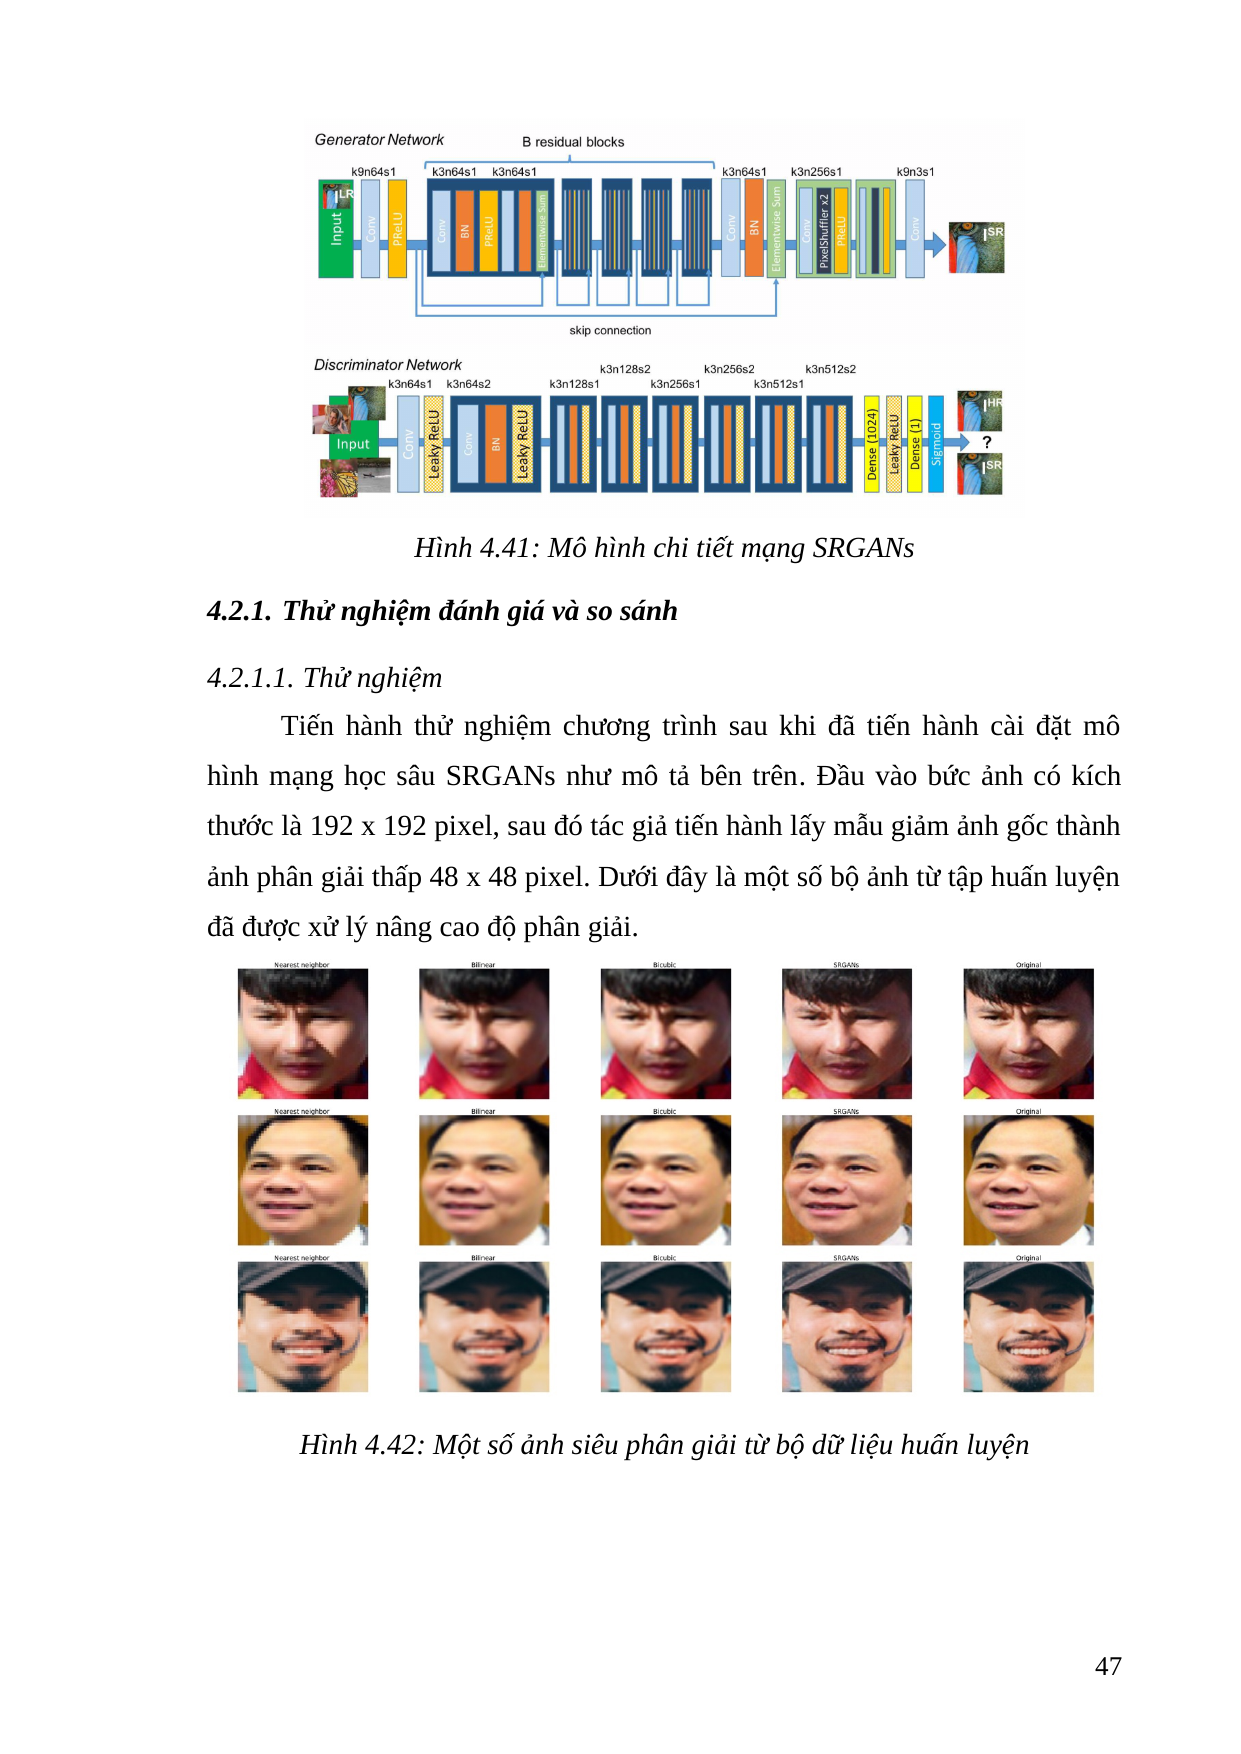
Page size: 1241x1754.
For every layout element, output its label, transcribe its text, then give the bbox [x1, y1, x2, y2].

picture [207, 959, 1122, 1399]
picture [303, 118, 1025, 518]
subtitle Thử nghiệm [207, 660, 1122, 693]
subtitle Thử nghiệm đánh giá và so sánh [207, 593, 1122, 627]
text Tiến hành thử nghiệm chương trình sau khi đã tiến hành cài đặt mô hình mạng học sâu SRGANs như mô tả bên trên. Đầu vào bức ảnh có kích thước là 192 x 192 pixel, sau đó tác giả tiến hành lấy mẫu giảm ảnh gốc thành ảnh phân giải thấp 48 x 48 pixel. Dưới đây là một số bộ ảnh từ tập huấn luyện đã được xử lý nâng cao độ phân giải. [207, 708, 1122, 942]
